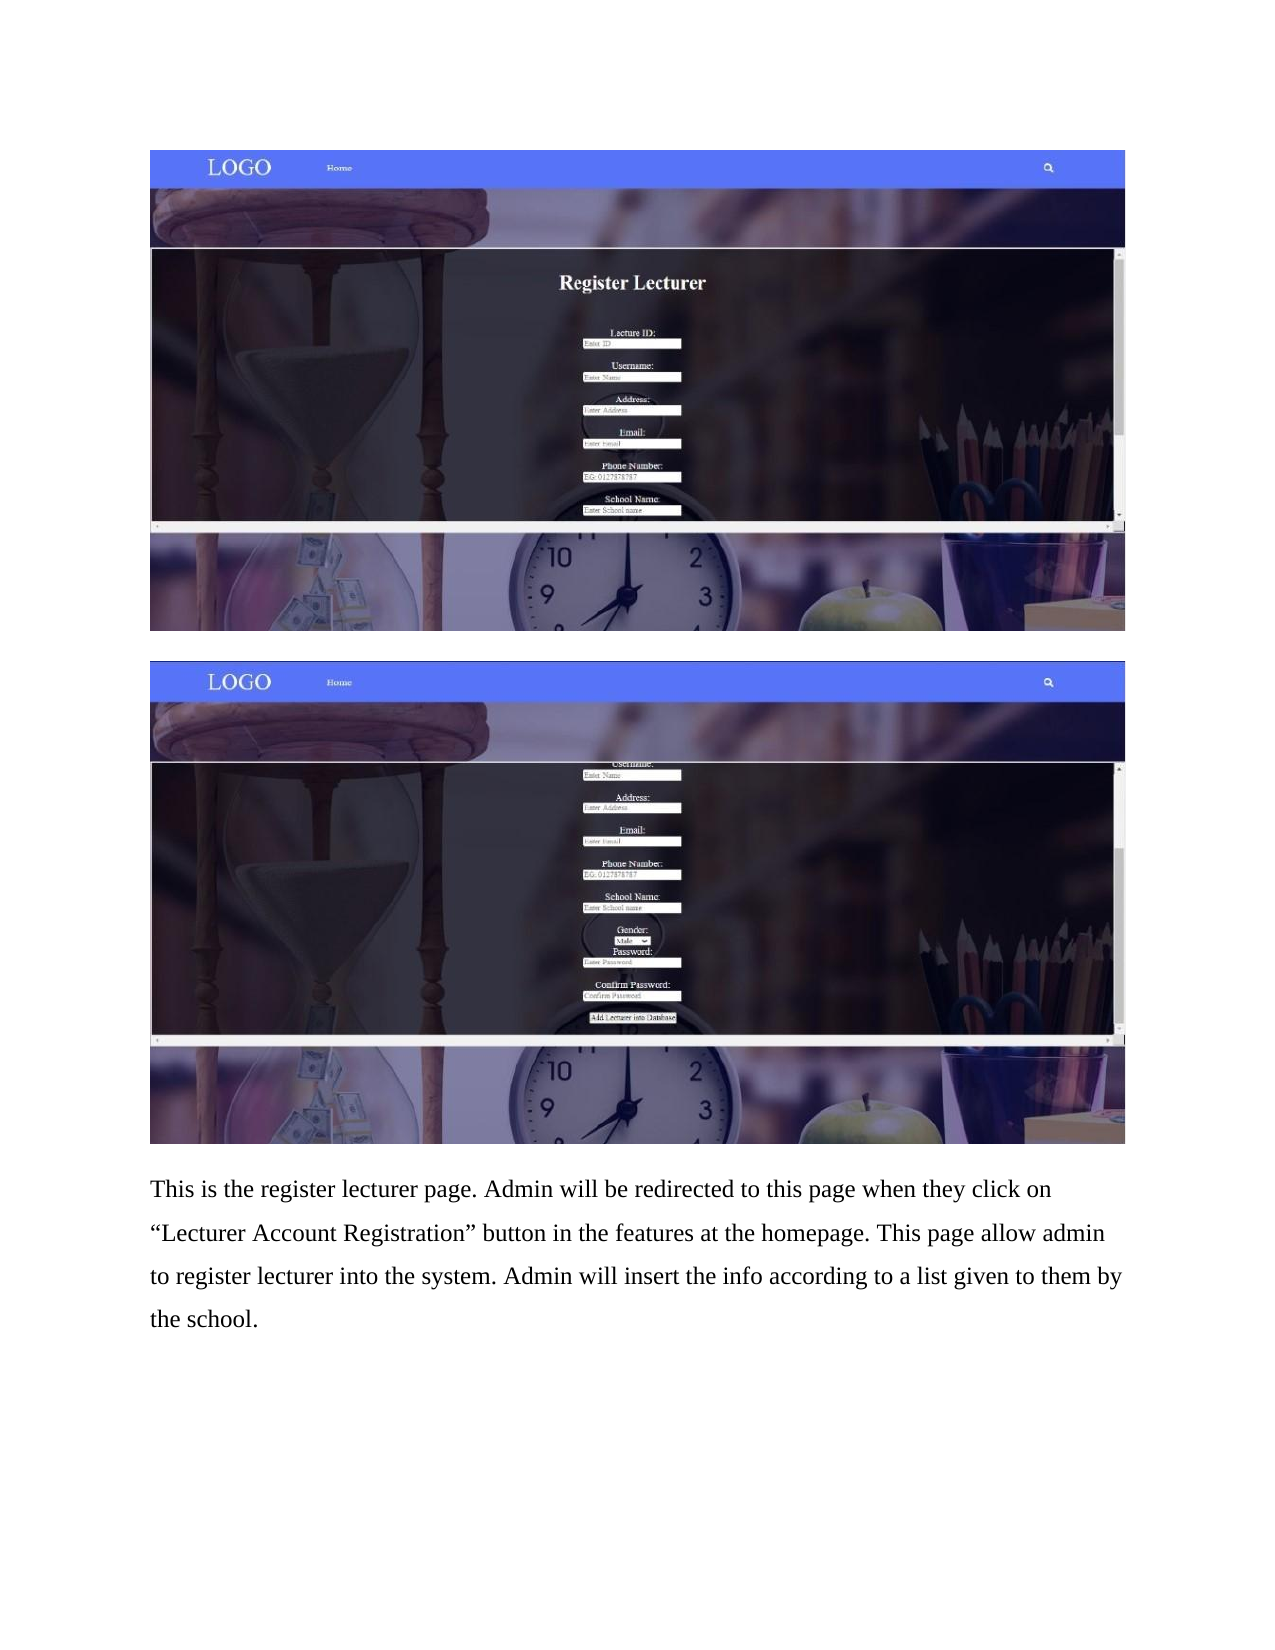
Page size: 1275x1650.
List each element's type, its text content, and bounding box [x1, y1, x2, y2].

picture [150, 661, 1125, 1144]
picture [150, 150, 1125, 631]
text This is the register lecturer page. Admin will be redirected to this page when they click on “Lecturer Account Registration” button in the features at the homepage. This page allow admin to register lecturer into the system. Admin will insert the info according to a list given to them by the school. [150, 1174, 1125, 1333]
